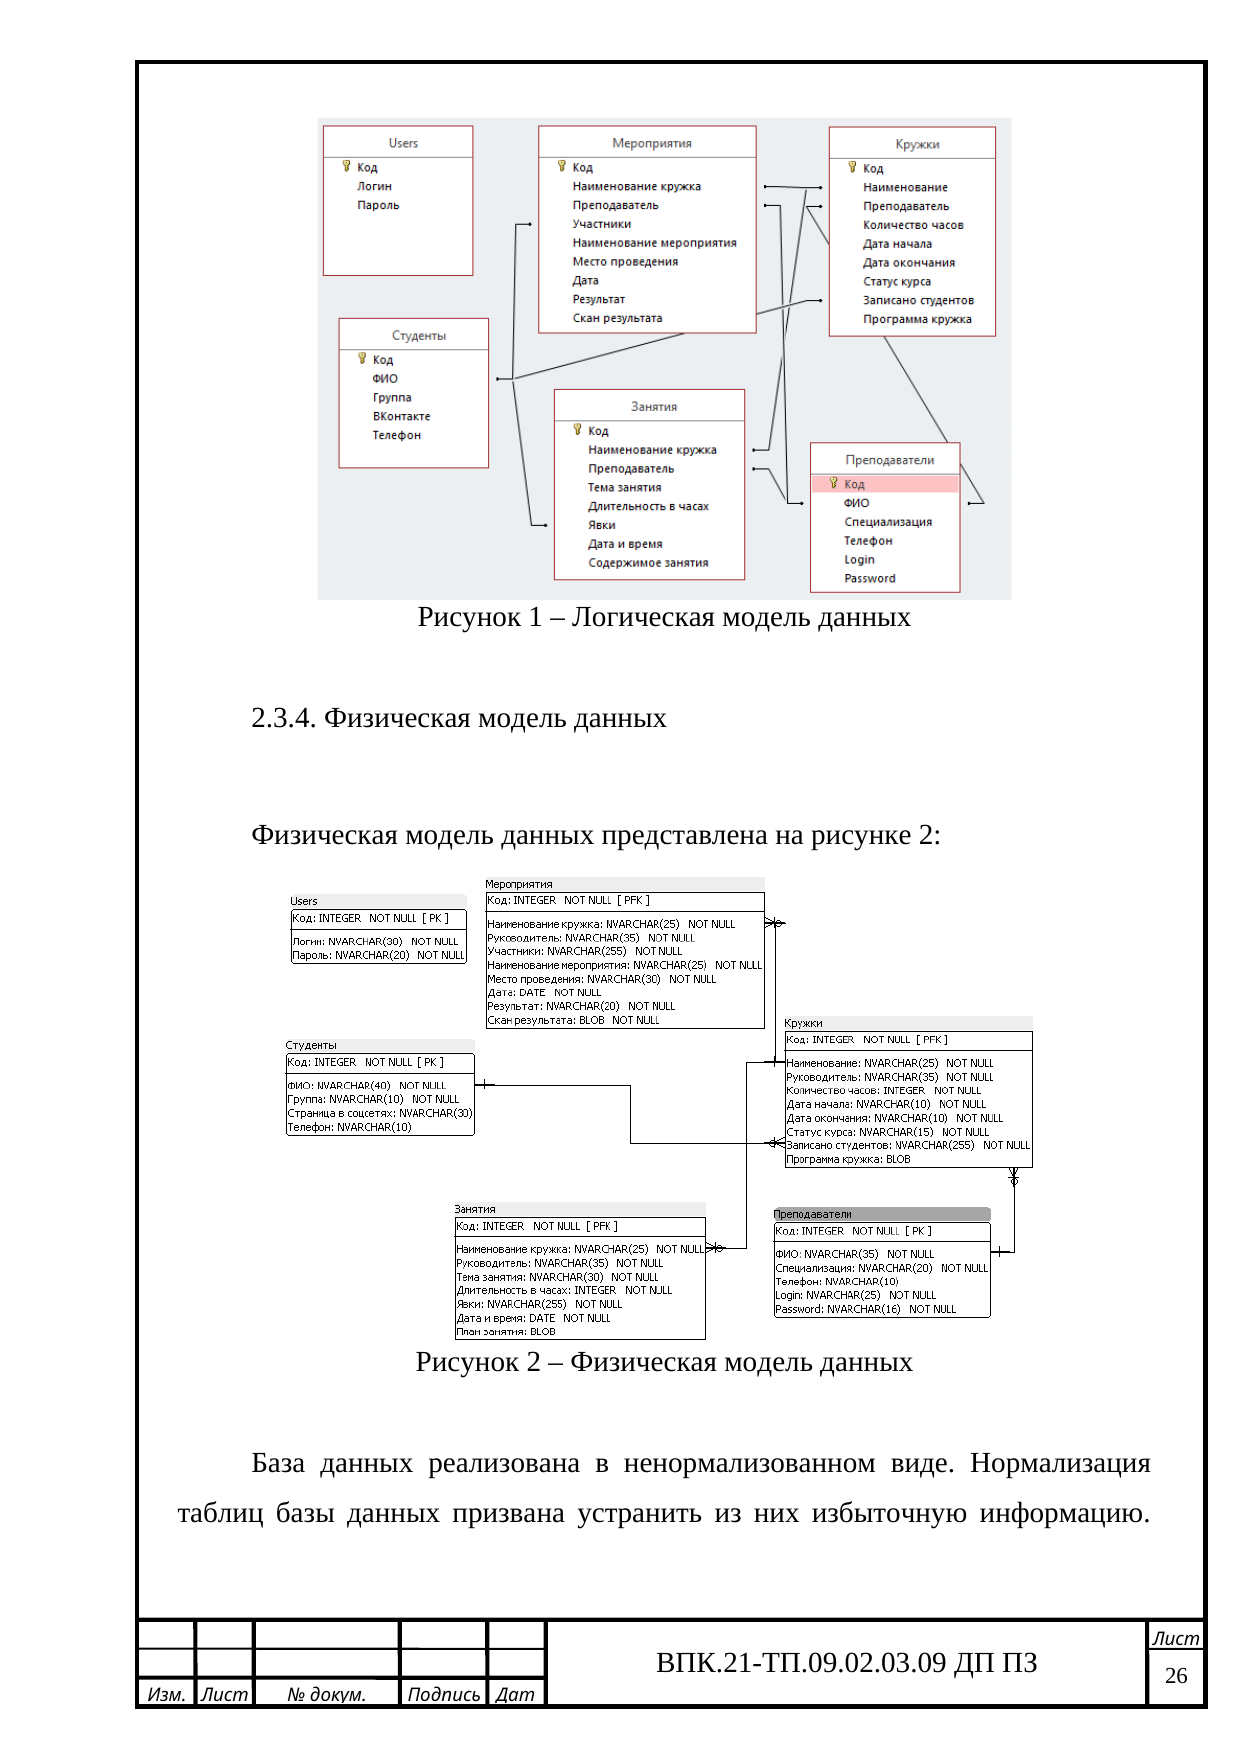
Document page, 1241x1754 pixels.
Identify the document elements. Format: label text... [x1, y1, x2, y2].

text 2.3.4. Физическая модель данных [177, 700, 1152, 734]
picture [280, 867, 1042, 1345]
picture [317, 118, 1012, 600]
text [177, 1445, 1152, 1529]
text Физическая модель данных представлена на рисунке 2: [177, 817, 1152, 851]
